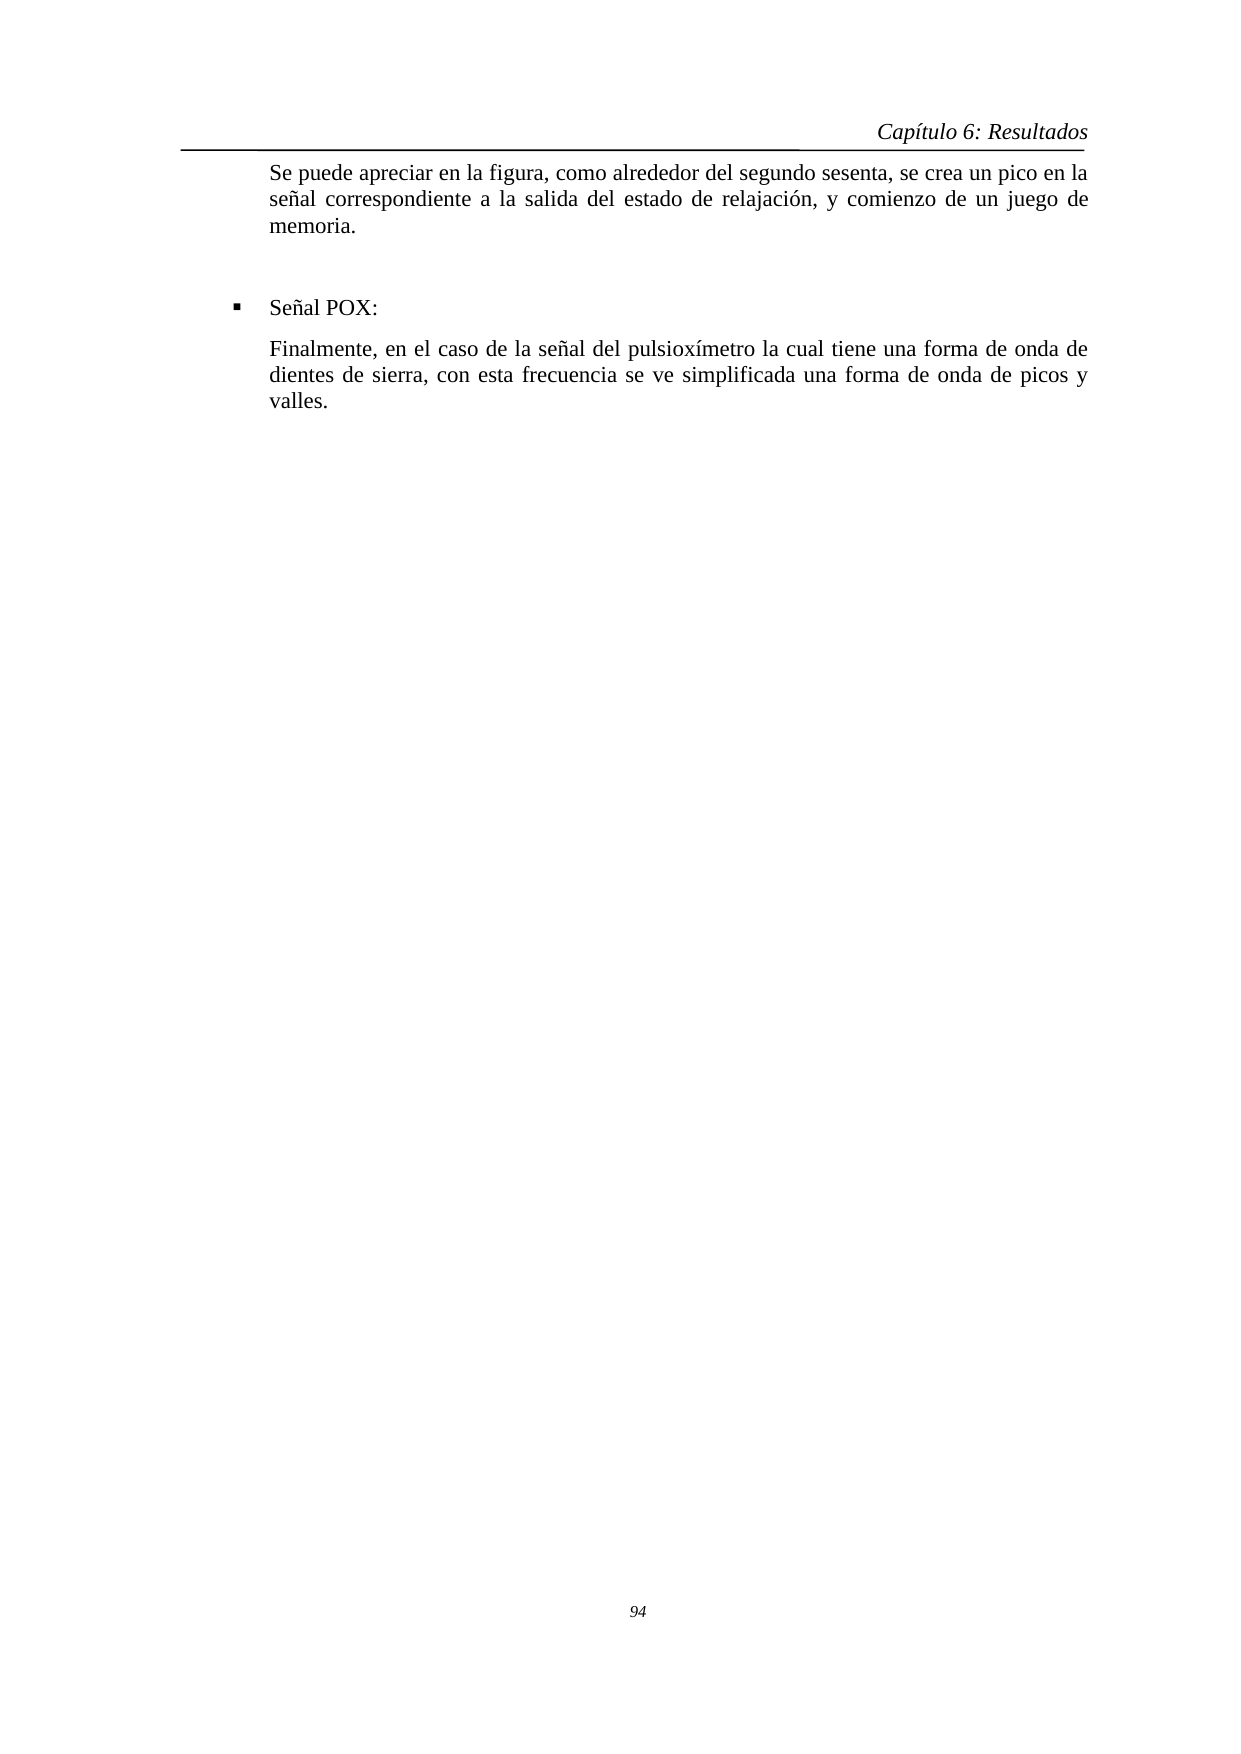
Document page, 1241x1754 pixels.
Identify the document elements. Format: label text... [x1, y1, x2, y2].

text Finalmente, en el caso de la señal del pulsioxímetro la cual tiene una forma de onda de dientes de sierra, con esta frecuencia se ve simplificada una forma de onda de picos y valles. [269, 334, 1090, 414]
list Señal POX: [232, 294, 1090, 320]
text Se puede apreciar en la figura, como alrededor del segundo sesenta, se crea un pico en la señal correspondiente a la salida del estado de relajación, y comienzo de un juego de memoria. [269, 159, 1090, 238]
